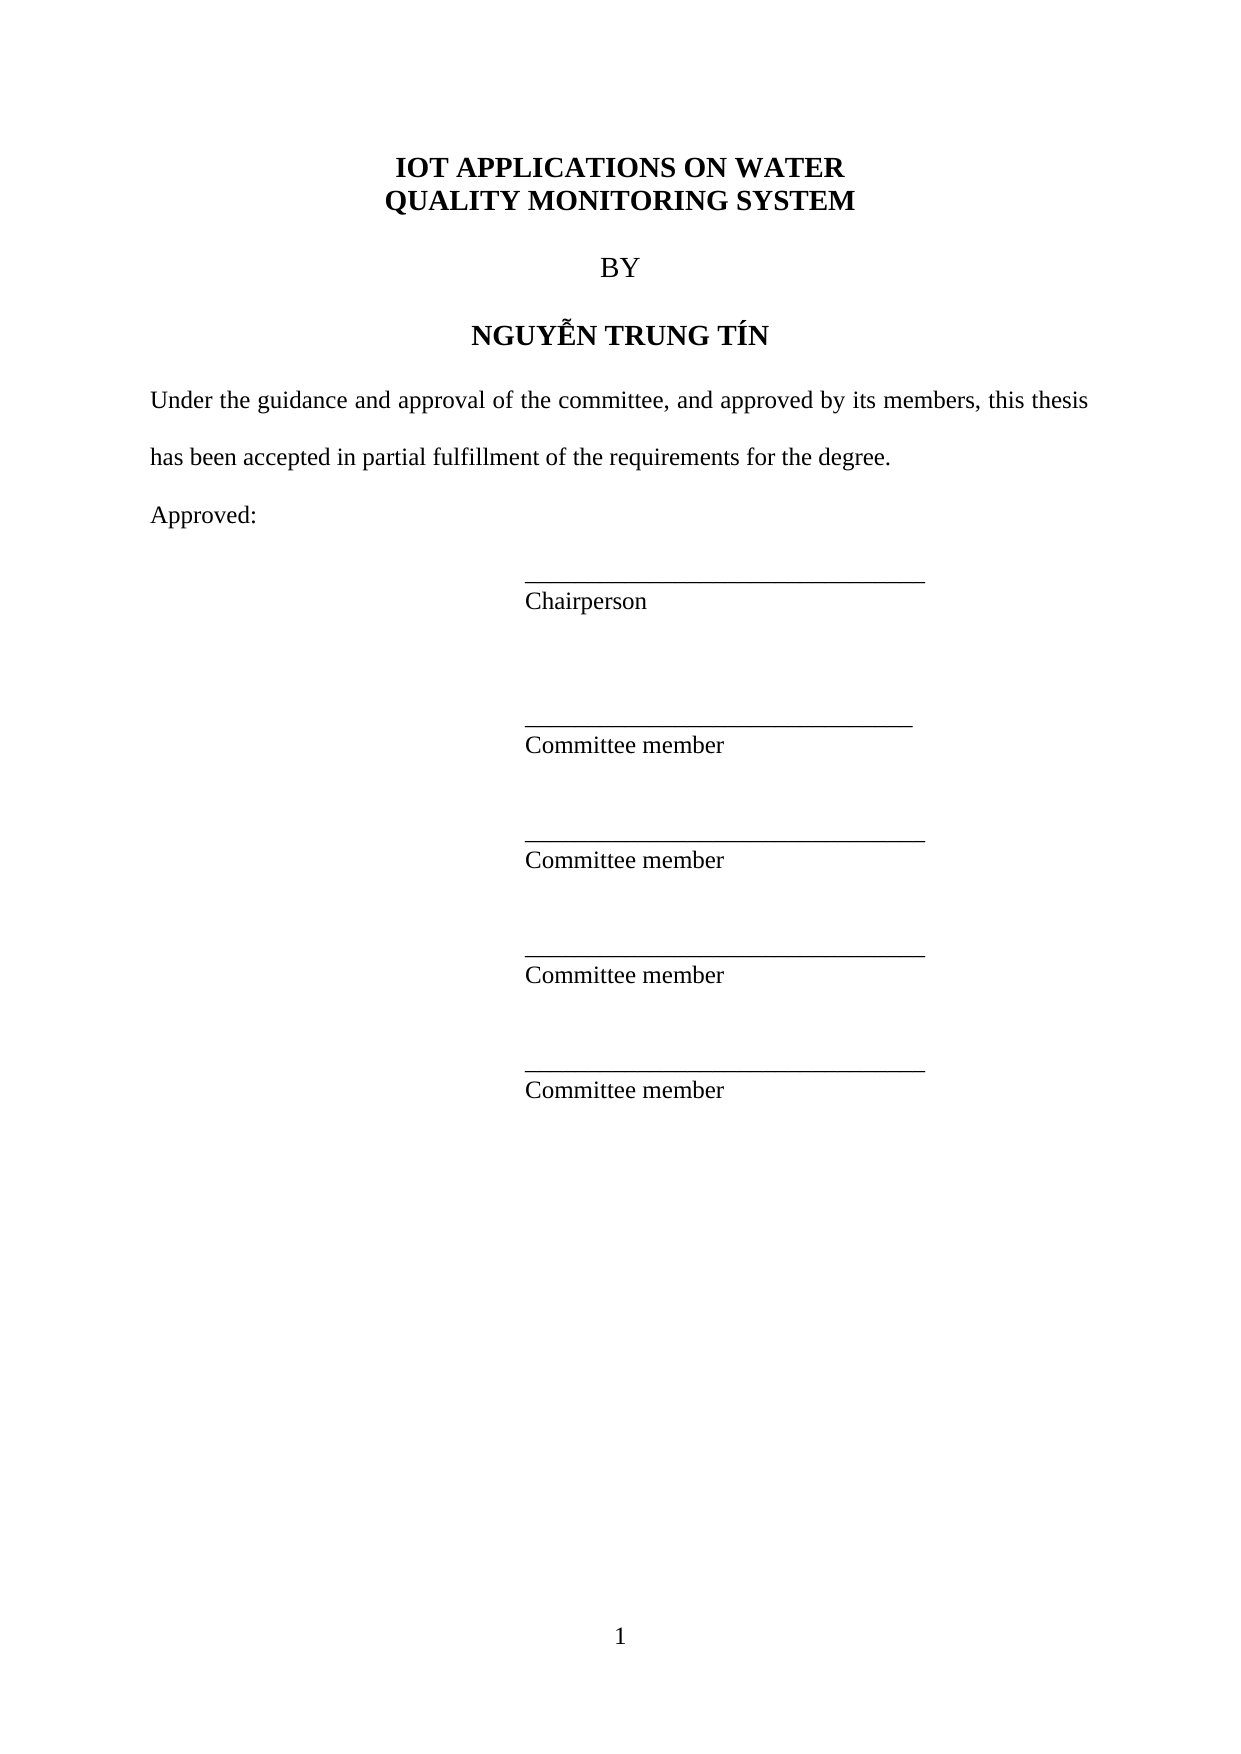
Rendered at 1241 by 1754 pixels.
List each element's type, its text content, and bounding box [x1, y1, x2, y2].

text BY [150, 251, 1090, 284]
text IOT APPLICATIONS ON WATER [150, 150, 1090, 183]
text Under the guidance and approval of the committee, and approved by its members, this thesis has been accepted in partial fulfillment of the requirements for the degree. [150, 385, 1090, 471]
text ________________________________ Committee member [525, 931, 1090, 988]
text ________________________________ Chairperson [525, 557, 1090, 615]
text Approved: [150, 500, 1090, 528]
text ________________________________ Committee member [525, 816, 1090, 873]
text _______________________________ Committee member [525, 701, 1090, 758]
text QUALITY MONITORING SYSTEM [150, 183, 1090, 217]
text ________________________________ Committee member [525, 1046, 1090, 1103]
text NGUYỄN TRUNG TÍN [150, 318, 1090, 351]
